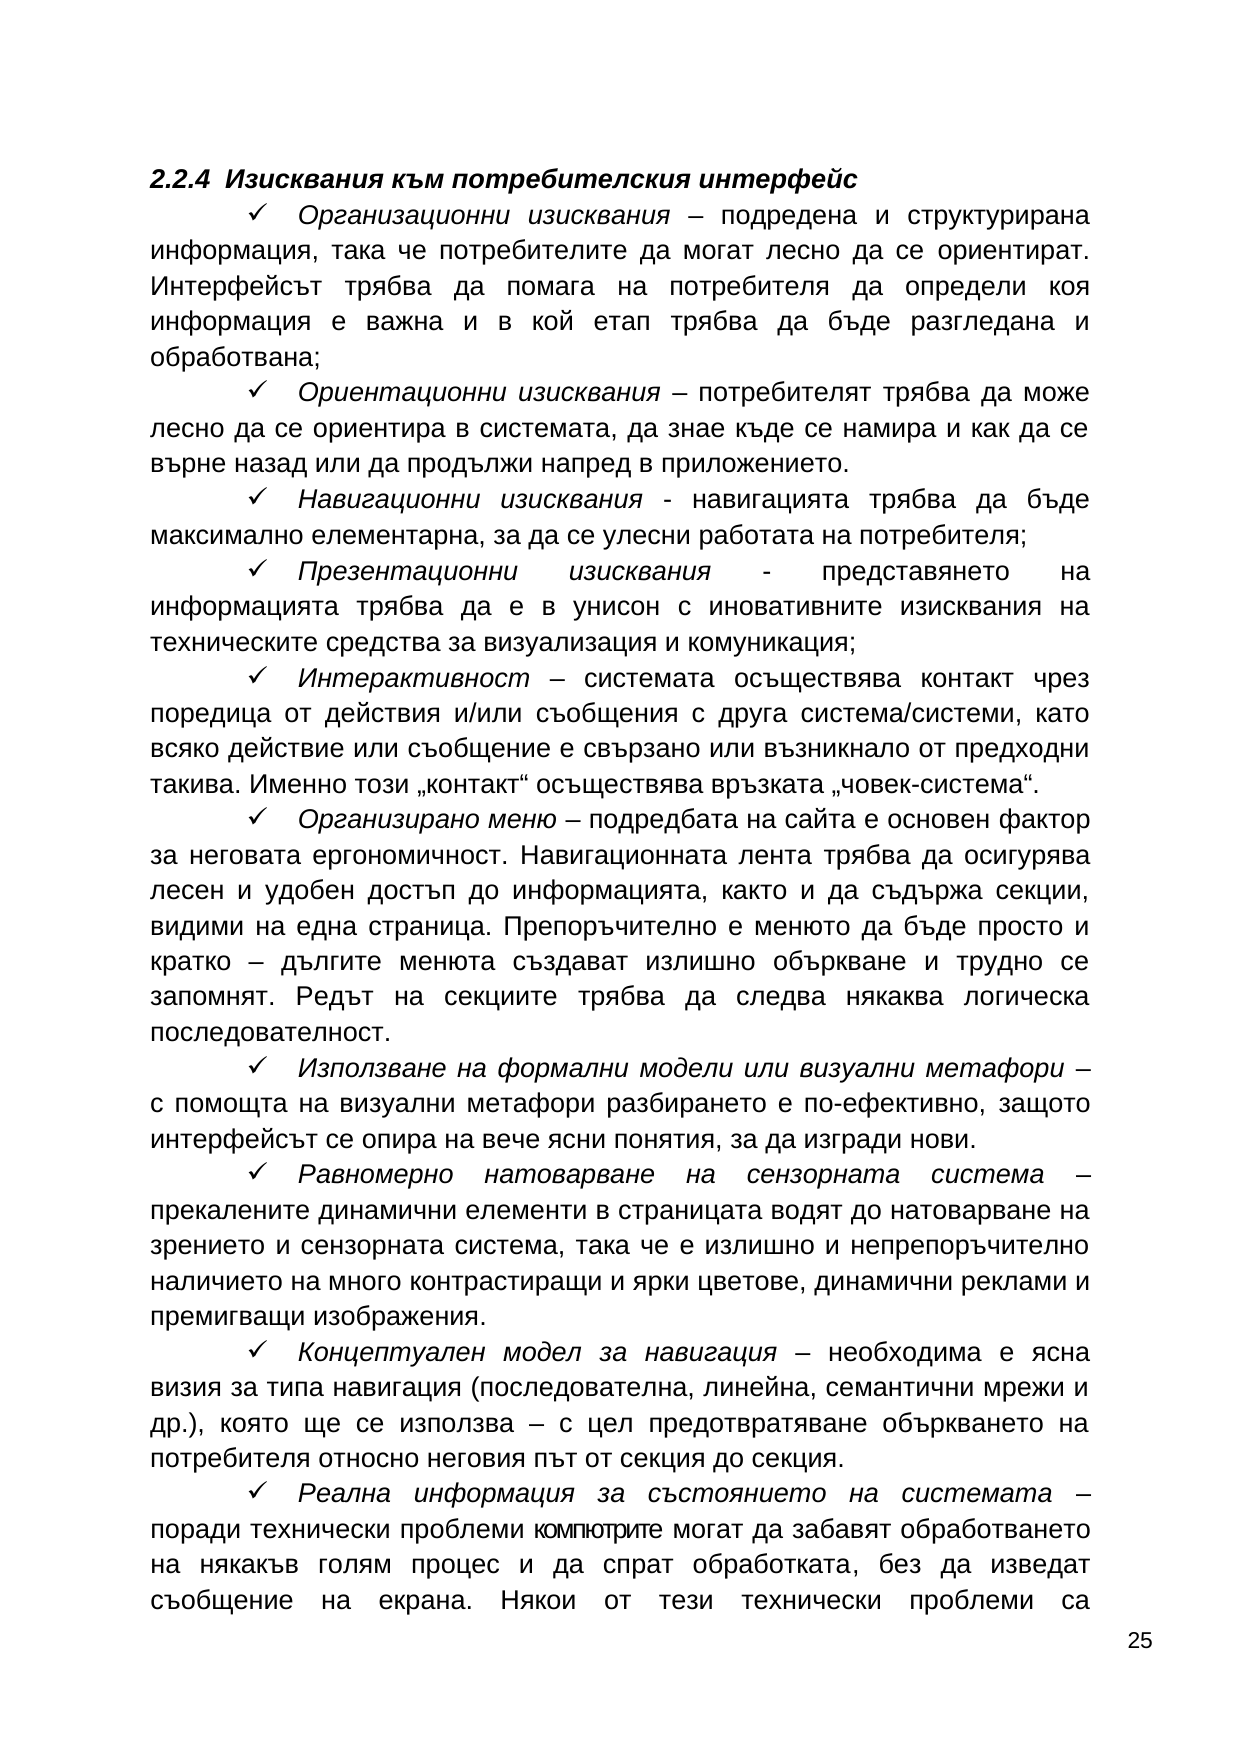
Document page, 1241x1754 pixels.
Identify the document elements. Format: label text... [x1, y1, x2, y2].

list Организационни изисквания – подредена и структурирана информация, така че потребителите да могат лесно да се ориентират. Интерфейсът трябва да помага на потребителя да определи коя информация е важна и в кой етап трябва да бъде разгледана и обработвана; [150, 196, 1090, 373]
list Използване на формални модели или визуални метафори – с помощта на визуални метафори разбирането е по-ефективно, защото интерфейсът се опира на вече ясни понятия, за да изгради нови. [150, 1049, 1091, 1155]
list Организирано меню – подредбата на сайта е основен фактор за неговата ергономичност. Навигационната лента трябва да осигурява лесен и удобен достъп до информацията, както и да съдържа секции, видими на една страница. Препоръчително е менюто да бъде просто и кратко – дългите менюта създават излишно объркване и трудно се запомнят. Редът на секциите трябва да следва някаква логическа последователност. [150, 800, 1090, 1048]
list Интерактивност – системата осъществява контакт чрез поредица от действия и/или съобщения с друга система/системи, като всяко действие или съобщение е свързано или възникнало от предходни такива. Именно този „контакт“ осъществява връзката „човек-система“. [150, 659, 1091, 800]
subtitle Изисквания към потребителския интерфейс [150, 160, 1153, 196]
list Навигационни изисквания - навигацията трябва да бъде максимално елементарна, за да се улесни работата на потребителя; [150, 480, 1090, 551]
list Ориентационни изисквания – потребителят трябва да може лесно да се ориентира в системата, да знае къде се намира и как да се върне назад или да продължи напред в приложението. [150, 373, 1090, 480]
list Презентационни изисквания - представянето на информацията трябва да е в унисон с иновативните изисквания на техническите средства за визуализация и комуникация; [150, 552, 1090, 658]
list Равномерно натоварване на сензорната система – прекалените динамични елементи в страницата водят до натоварване на зрението и сензорната система, така че е излишно и непрепоръчително наличието на много контрастиращи и ярки цветове, динамични реклами и премигващи изображения. [150, 1155, 1091, 1332]
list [150, 1474, 1091, 1616]
list Концептуален модел за навигация – необходима е ясна визия за типа навигация (последователна, линейна, семантични мрежи и др.), която ще се използва – с цел предотвратяване объркването на потребителя относно неговия път от секция до секция. [150, 1333, 1090, 1474]
